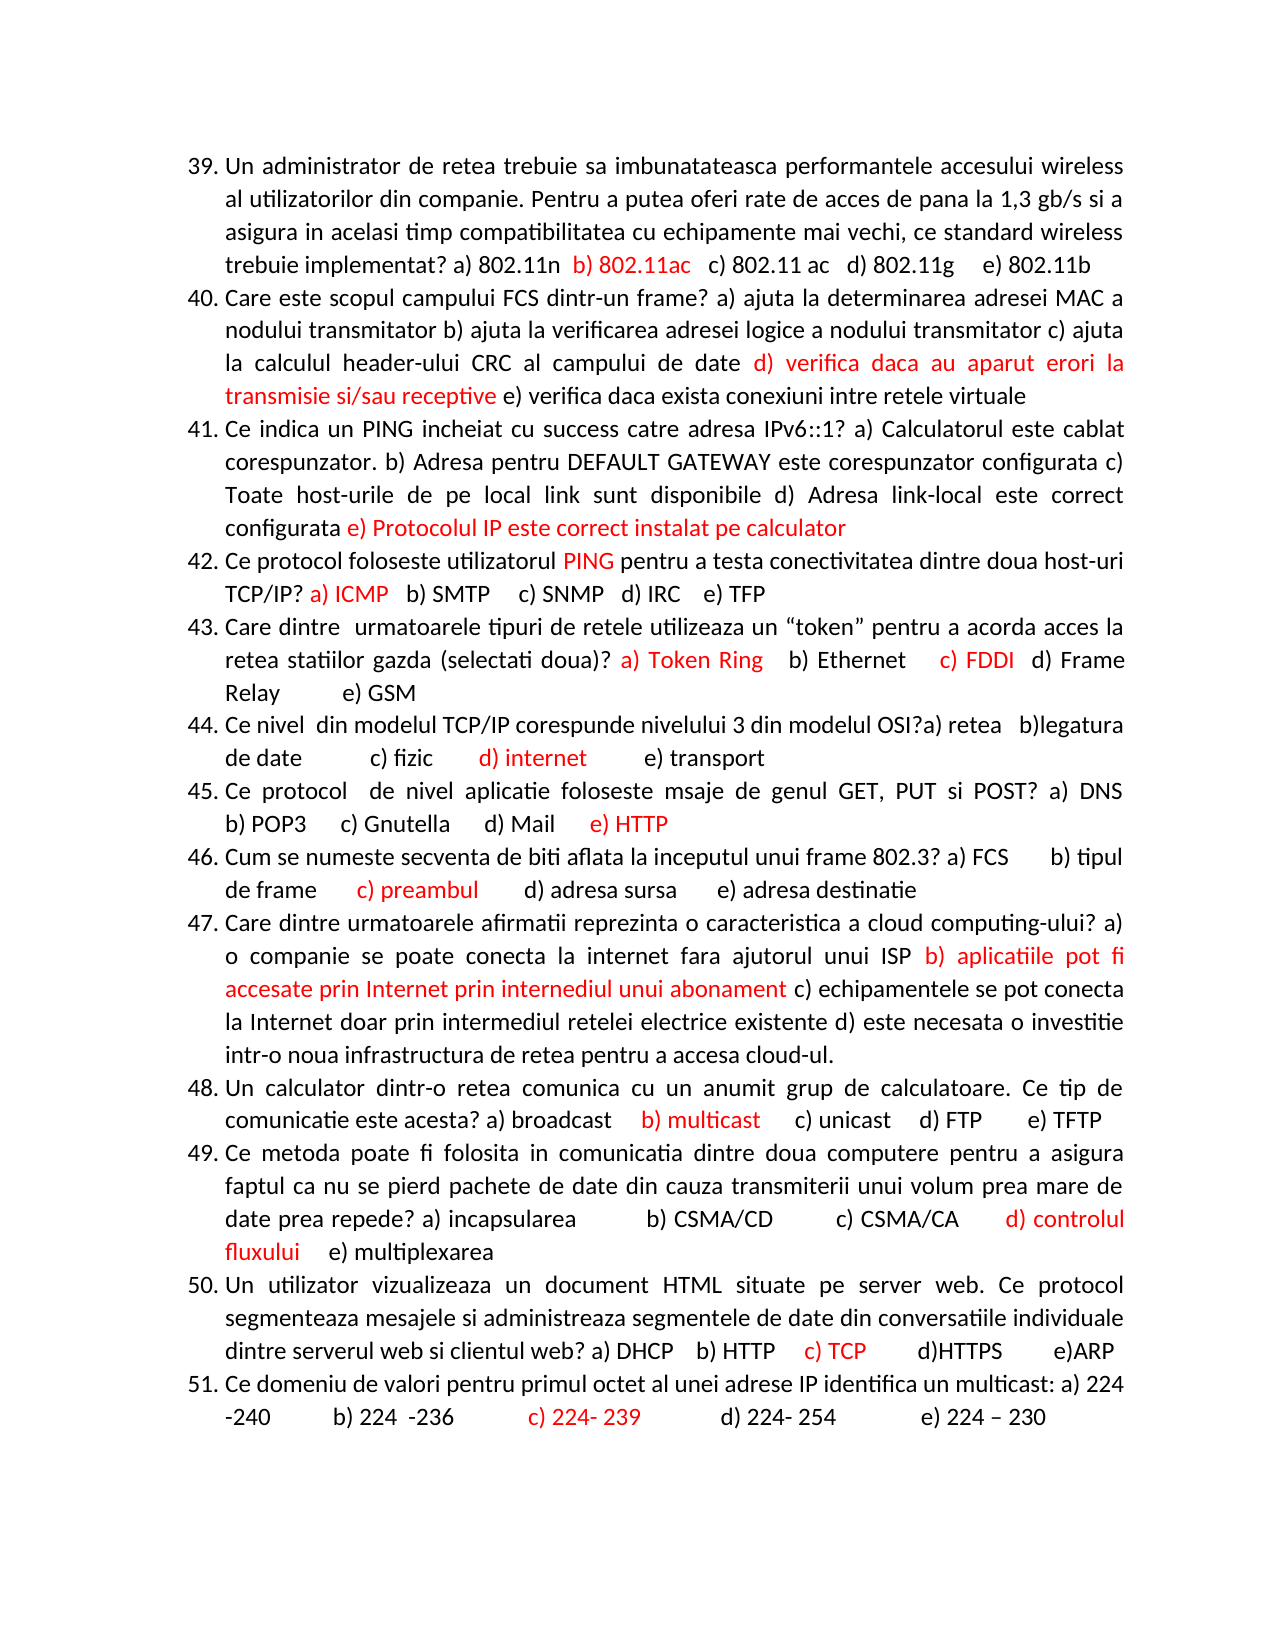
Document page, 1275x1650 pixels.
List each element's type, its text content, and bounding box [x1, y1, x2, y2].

list Ce indica un PING incheiat cu success catre adresa IPv6::1? a) Calculatorul este cablat corespunzator. b) Adresa pentru DEFAULT GATEWAY este corespunzator configurata c) Toate host-urile de pe local link sunt disponibile d) Adresa link-local este correct configurata e) Protocolul IP este correct instalat pe calculator [187, 413, 1125, 543]
list Un utilizator vizualizeaza un document HTML situate pe server web. Ce protocol segmenteaza mesajele si administreaza segmentele de date din conversatiile individuale dintre serverul web si clientul web? a) DHCP b) HTTP c) TCP d)HTTPS e)ARP [187, 1269, 1125, 1366]
list Ce domeniu de valori pentru primul octet al unei adrese IP identifica un multicast: a) 224 -240 b) 224 -236 c) 224- 239 d) 224- 254 e) 224 – 230 [187, 1368, 1125, 1431]
list Un calculator dintr-o retea comunica cu un anumit grup de calculatoare. Ce tip de comunicatie este acesta? a) broadcast b) multicast c) unicast d) FTP e) TFTP [187, 1072, 1125, 1135]
list Ce metoda poate fi folosita in comunicatia dintre doua computere pentru a asigura faptul ca nu se pierd pachete de date din cauza transmiterii unui volum prea mare de date prea repede? a) incapsularea b) CSMA/CD c) CSMA/CA d) controlul fluxului e) multiplexarea [187, 1137, 1125, 1267]
list Care este scopul campului FCS dintr-un frame? a) ajuta la determinarea adresei MAC a nodului transmitator b) ajuta la verificarea adresei logice a nodului transmitator c) ajuta la calculul header-ului CRC al campului de date d) verifica daca au aparut erori la transmisie si/sau receptive e) verifica daca exista conexiuni intre retele virtuale [187, 282, 1125, 411]
list Ce protocol de nivel aplicatie foloseste msaje de genul GET, PUT si POST? a) DNS b) POP3 c) Gnutella d) Mail e) HTTP [187, 775, 1125, 839]
list Care dintre urmatoarele tipuri de retele utilizeaza un “token” pentru a acorda acces la retea statiilor gazda (selectati doua)? a) Token Ring b) Ethernet c) FDDI d) Frame Relay e) GSM [187, 611, 1125, 707]
list Ce protocol foloseste utilizatorul PING pentru a testa conectivitatea dintre doua host-uri TCP/IP? a) ICMP b) SMTP c) SNMP d) IRC e) TFP [187, 545, 1125, 608]
list Ce nivel din modelul TCP/IP corespunde nivelului 3 din modelul OSI?a) retea b)legatura de date c) fizic d) internet e) transport [187, 709, 1125, 773]
list Cum se numeste secventa de biti aflata la inceputul unui frame 802.3? a) FCS b) tipul de frame c) preambul d) adresa sursa e) adresa destinatie [187, 841, 1125, 905]
list Un administrator de retea trebuie sa imbunatateasca performantele accesului wireless al utilizatorilor din companie. Pentru a putea oferi rate de acces de pana la 1,3 gb/s si a asigura in acelasi timp compatibilitatea cu echipamente mai vechi, ce standard wireless trebuie implementat? a) 802.11n b) 802.11ac c) 802.11 ac d) 802.11g e) 802.11b [187, 150, 1125, 279]
list Care dintre urmatoarele afirmatii reprezinta o caracteristica a cloud computing-ului? a) o companie se poate conecta la internet fara ajutorul unui ISP b) aplicatiile pot fi accesate prin Internet prin internediul unui abonament c) echipamentele se pot conecta la Internet doar prin intermediul retelei electrice existente d) este necesata o investitie intr-o noua infrastructura de retea pentru a accesa cloud-ul. [187, 907, 1125, 1069]
